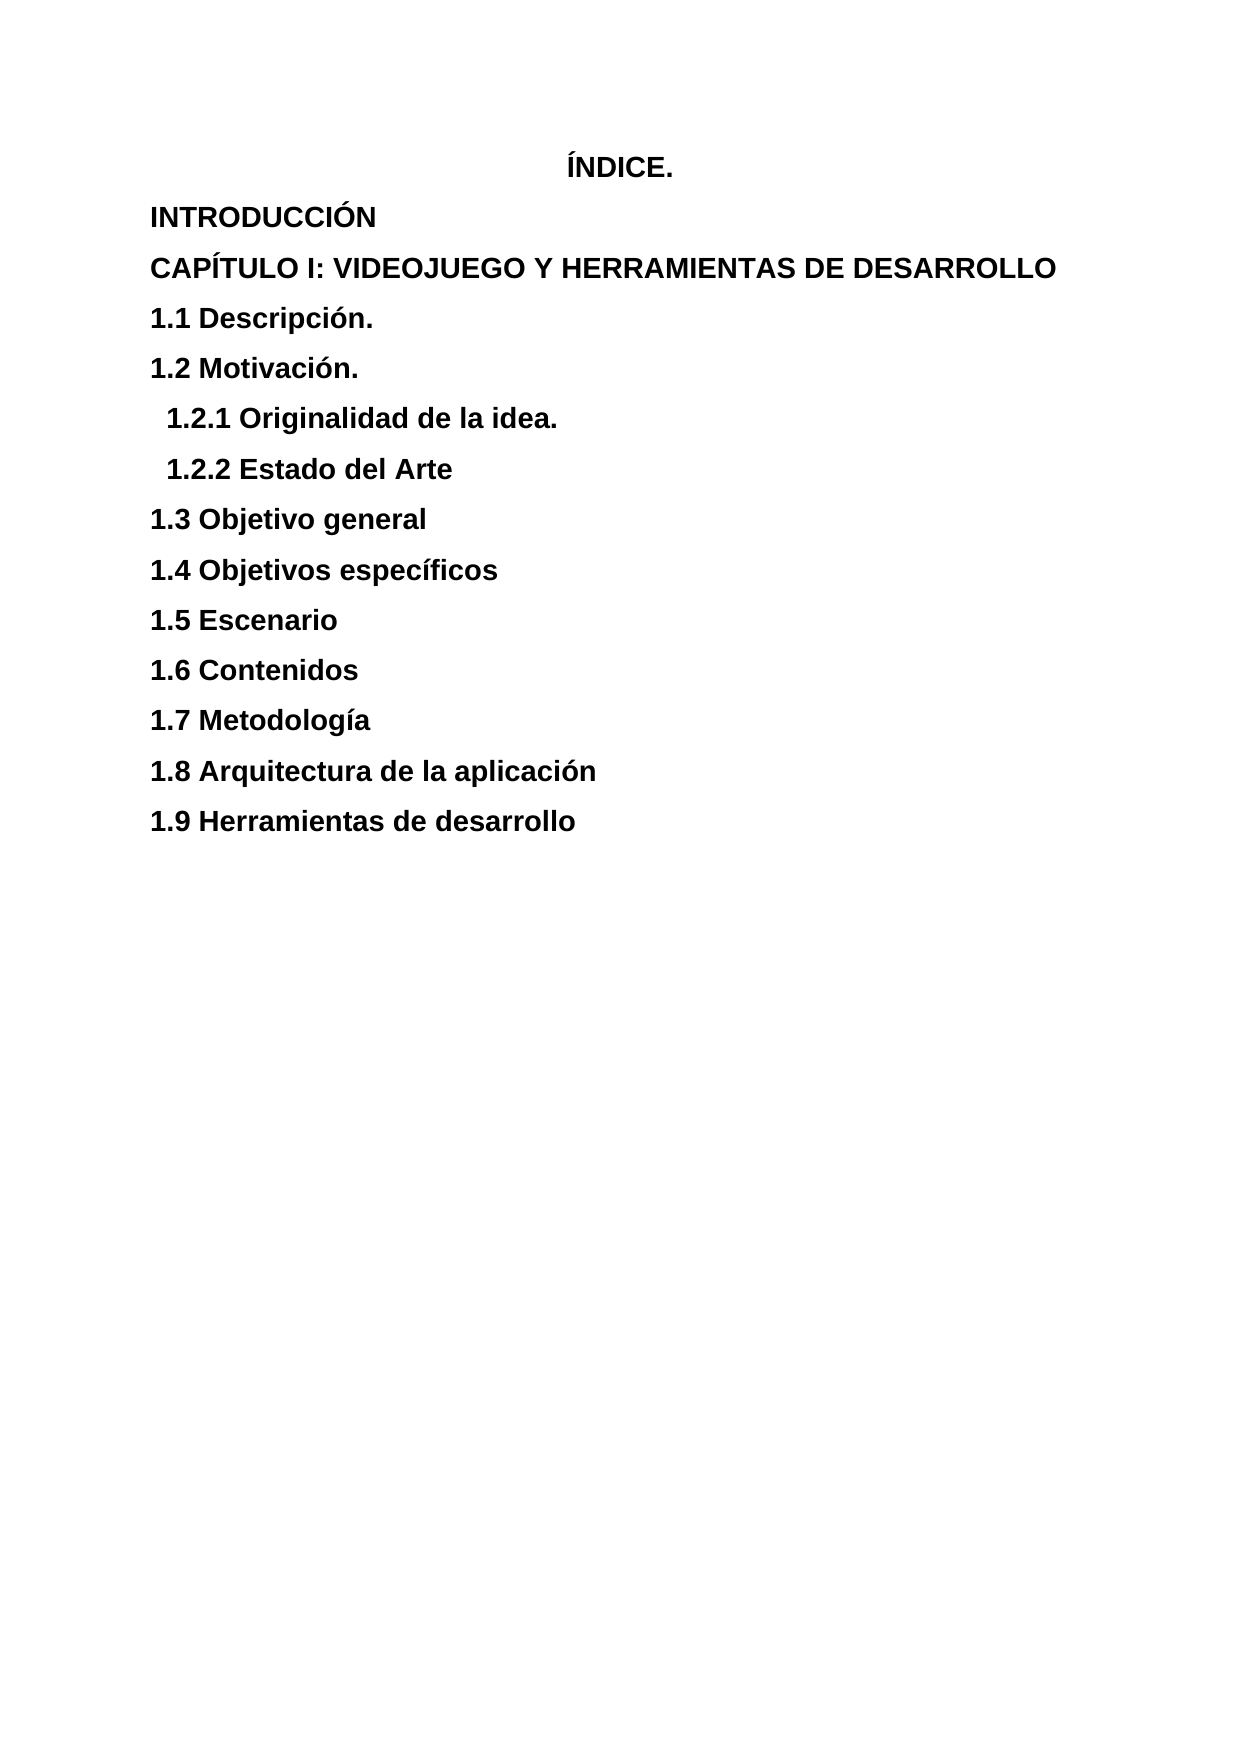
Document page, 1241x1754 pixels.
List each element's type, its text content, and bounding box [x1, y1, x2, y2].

text 1.3 Objetivo general [150, 502, 1090, 536]
text 1.1 Descripción. [150, 301, 1090, 334]
text 1.8 Arquitectura de la aplicación [150, 754, 1090, 787]
text 1.5 Escenario [150, 603, 1090, 636]
text 1.2 Motivación. [150, 351, 1090, 385]
text 1.6 Contenidos [150, 653, 1090, 687]
text 1.4 Objetivos específicos [150, 552, 1090, 586]
text 1.9 Herramientas de desarrollo [150, 804, 1090, 838]
text INTRODUCCIÓN [150, 200, 1090, 234]
text ÍNDICE. [150, 150, 1090, 183]
text 1.7 Metodología [150, 703, 1090, 737]
text CAPÍTULO I: VIDEOJUEGO Y HERRAMIENTAS DE DESARROLLO [150, 251, 1090, 284]
text 1.2.1 Originalidad de la idea. [150, 402, 1090, 435]
text 1.2.2 Estado del Arte [150, 452, 1090, 485]
